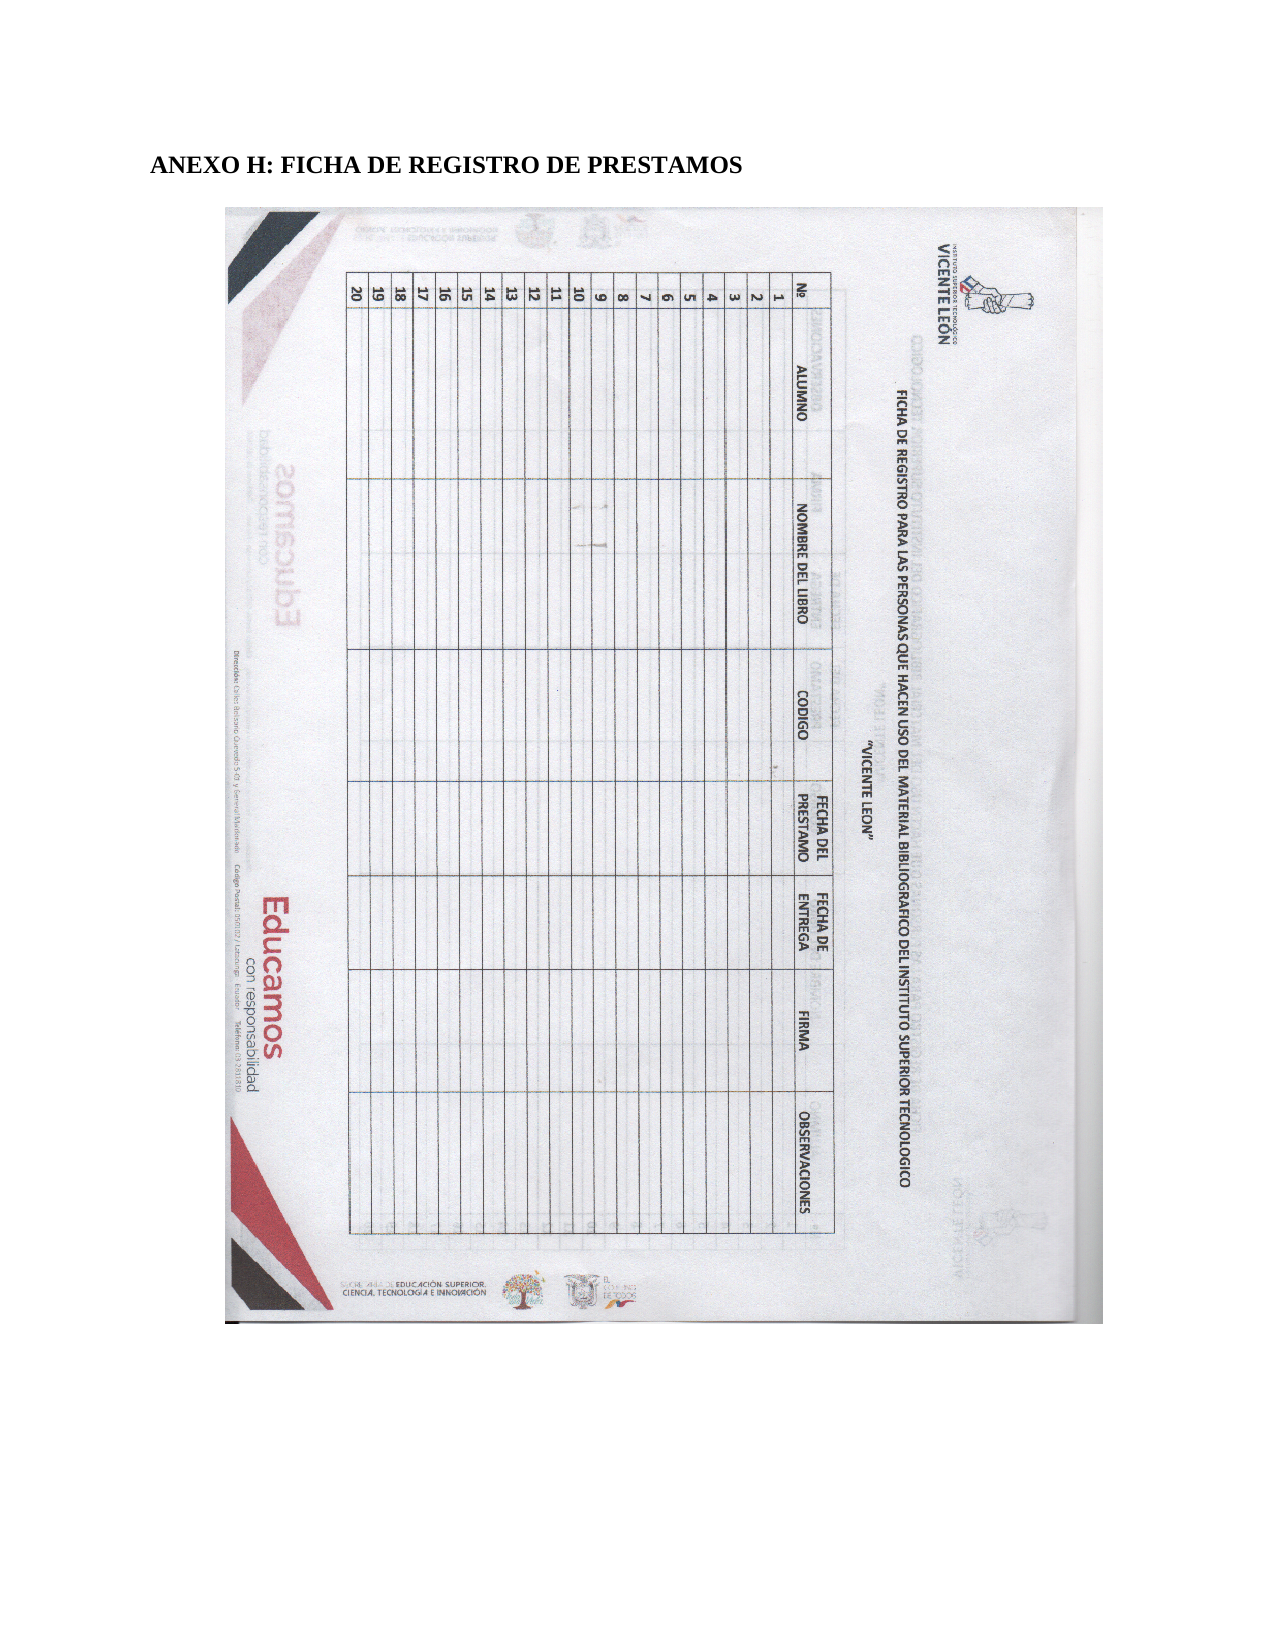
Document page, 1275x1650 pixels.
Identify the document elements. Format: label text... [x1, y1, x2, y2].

picture [225, 207, 1103, 1324]
subtitle ANEXO H: FICHA DE REGISTRO DE PRESTAMOS [150, 150, 1125, 179]
